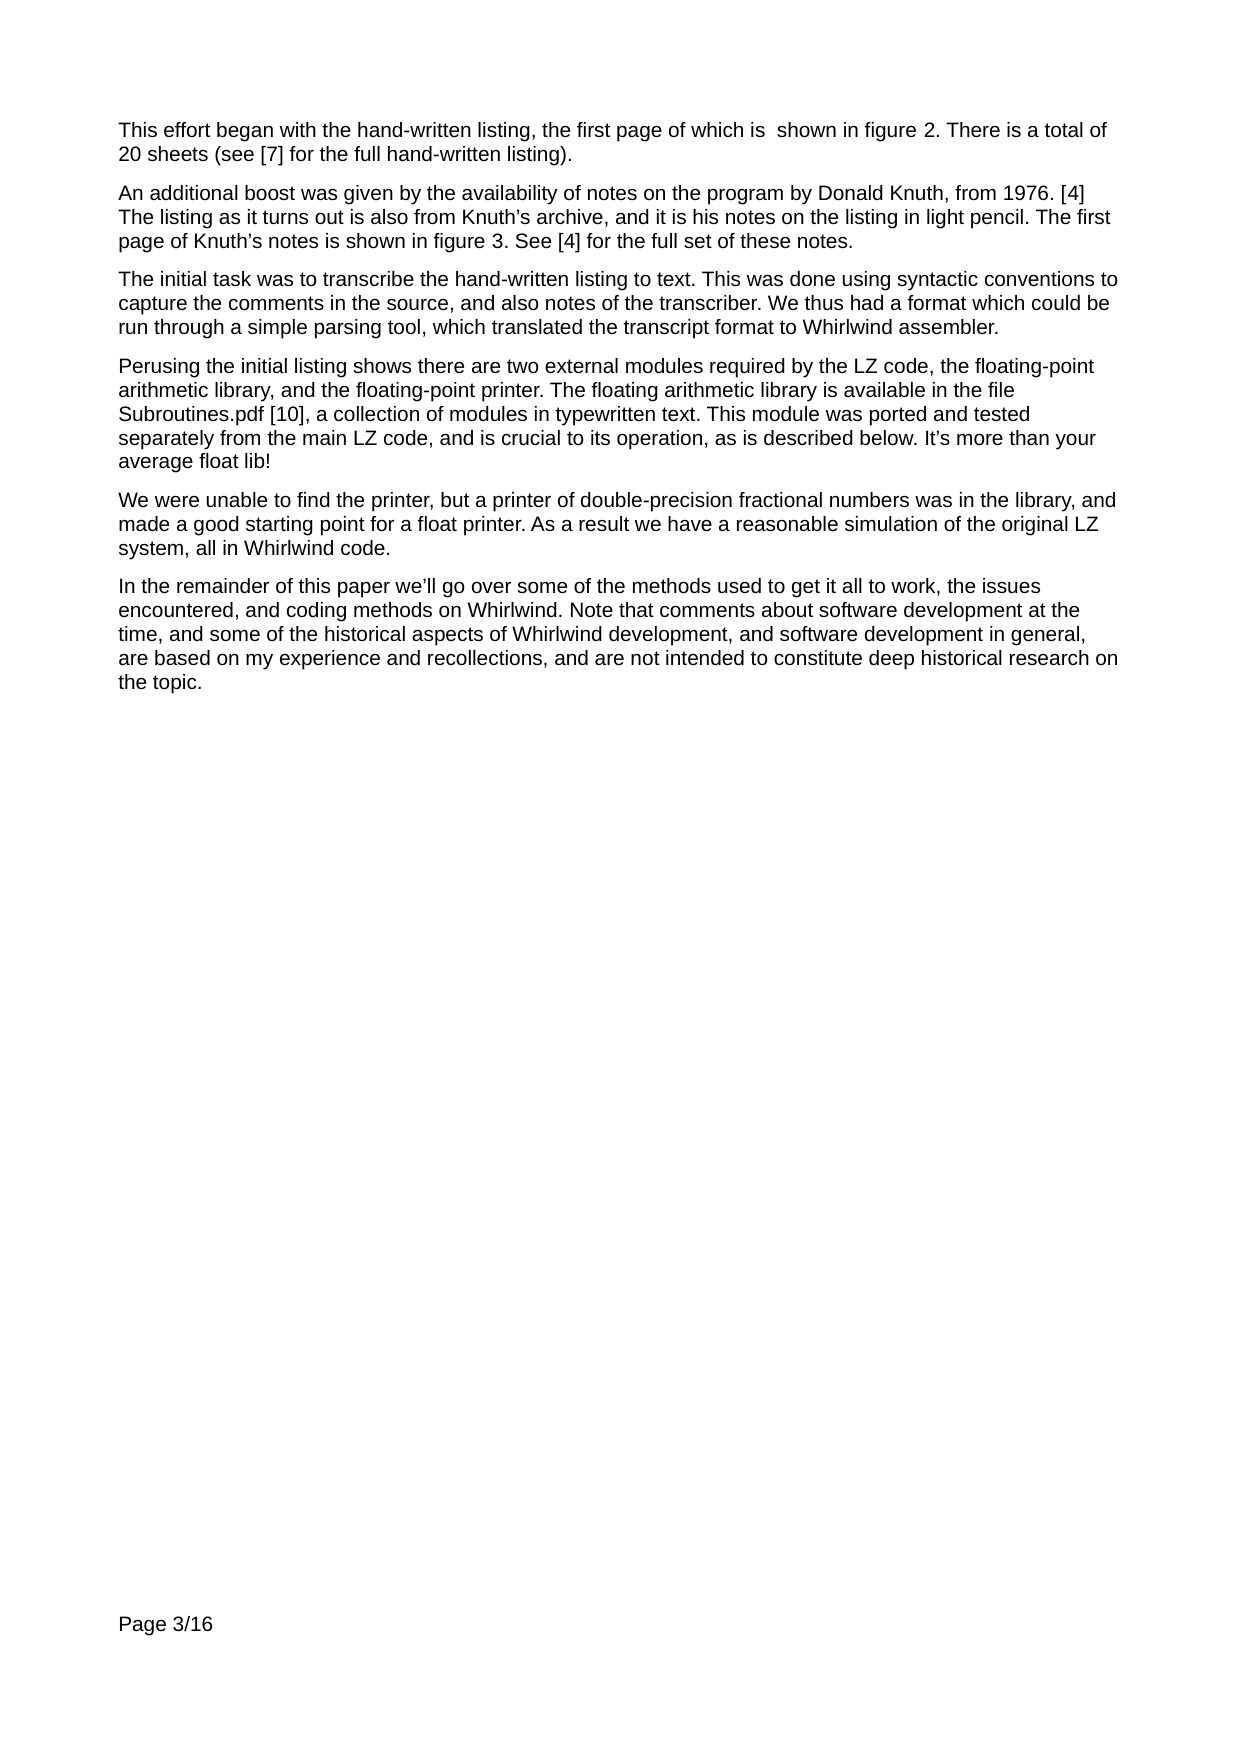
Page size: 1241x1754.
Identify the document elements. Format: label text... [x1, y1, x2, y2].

text An additional boost was given by the availability of notes on the program by Donald Knuth, from 1976. [4] The listing as it turns out is also from Knuth’s archive, and it is his notes on the listing in light pencil. The first page of Knuth’s notes is shown in figure 3. See [4] for the full set of these notes. [118, 181, 1122, 252]
text We were unable to find the printer, but a printer of double-precision fractional numbers was in the library, and made a good starting point for a float printer. As a result we have a reasonable simulation of the original LZ system, all in Whirlwind code. [118, 488, 1122, 560]
text In the remainder of this paper we’ll go over some of the methods used to get it all to work, the issues encountered, and coding methods on Whirlwind. Note that comments about software development at the time, and some of the historical aspects of Whirlwind development, and software development in general, are based on my experience and recollections, and are not intended to constitute deep historical research on the topic. [118, 574, 1122, 694]
text This effort began with the hand-written listing, the first page of which is shown in figure 2. There is a total of 20 sheets (see [7] for the full hand-written listing). [118, 118, 1122, 166]
text Perusing the initial listing shows there are two external modules required by the LZ code, the floating-point arithmetic library, and the floating-point printer. The floating arithmetic library is available in the file Subroutines.pdf [10], a collection of modules in typewritten text. This module was ported and tested separately from the main LZ code, and is crucial to its operation, as is described below. It’s more than your average float lib! [118, 353, 1122, 473]
text The initial task was to transcribe the hand-written listing to text. This was done using syntactic conventions to capture the comments in the source, and also notes of the transcriber. We thus had a format which could be run through a simple parsing tool, which translated the transcript format to Whirlwind assembler. [118, 267, 1122, 339]
